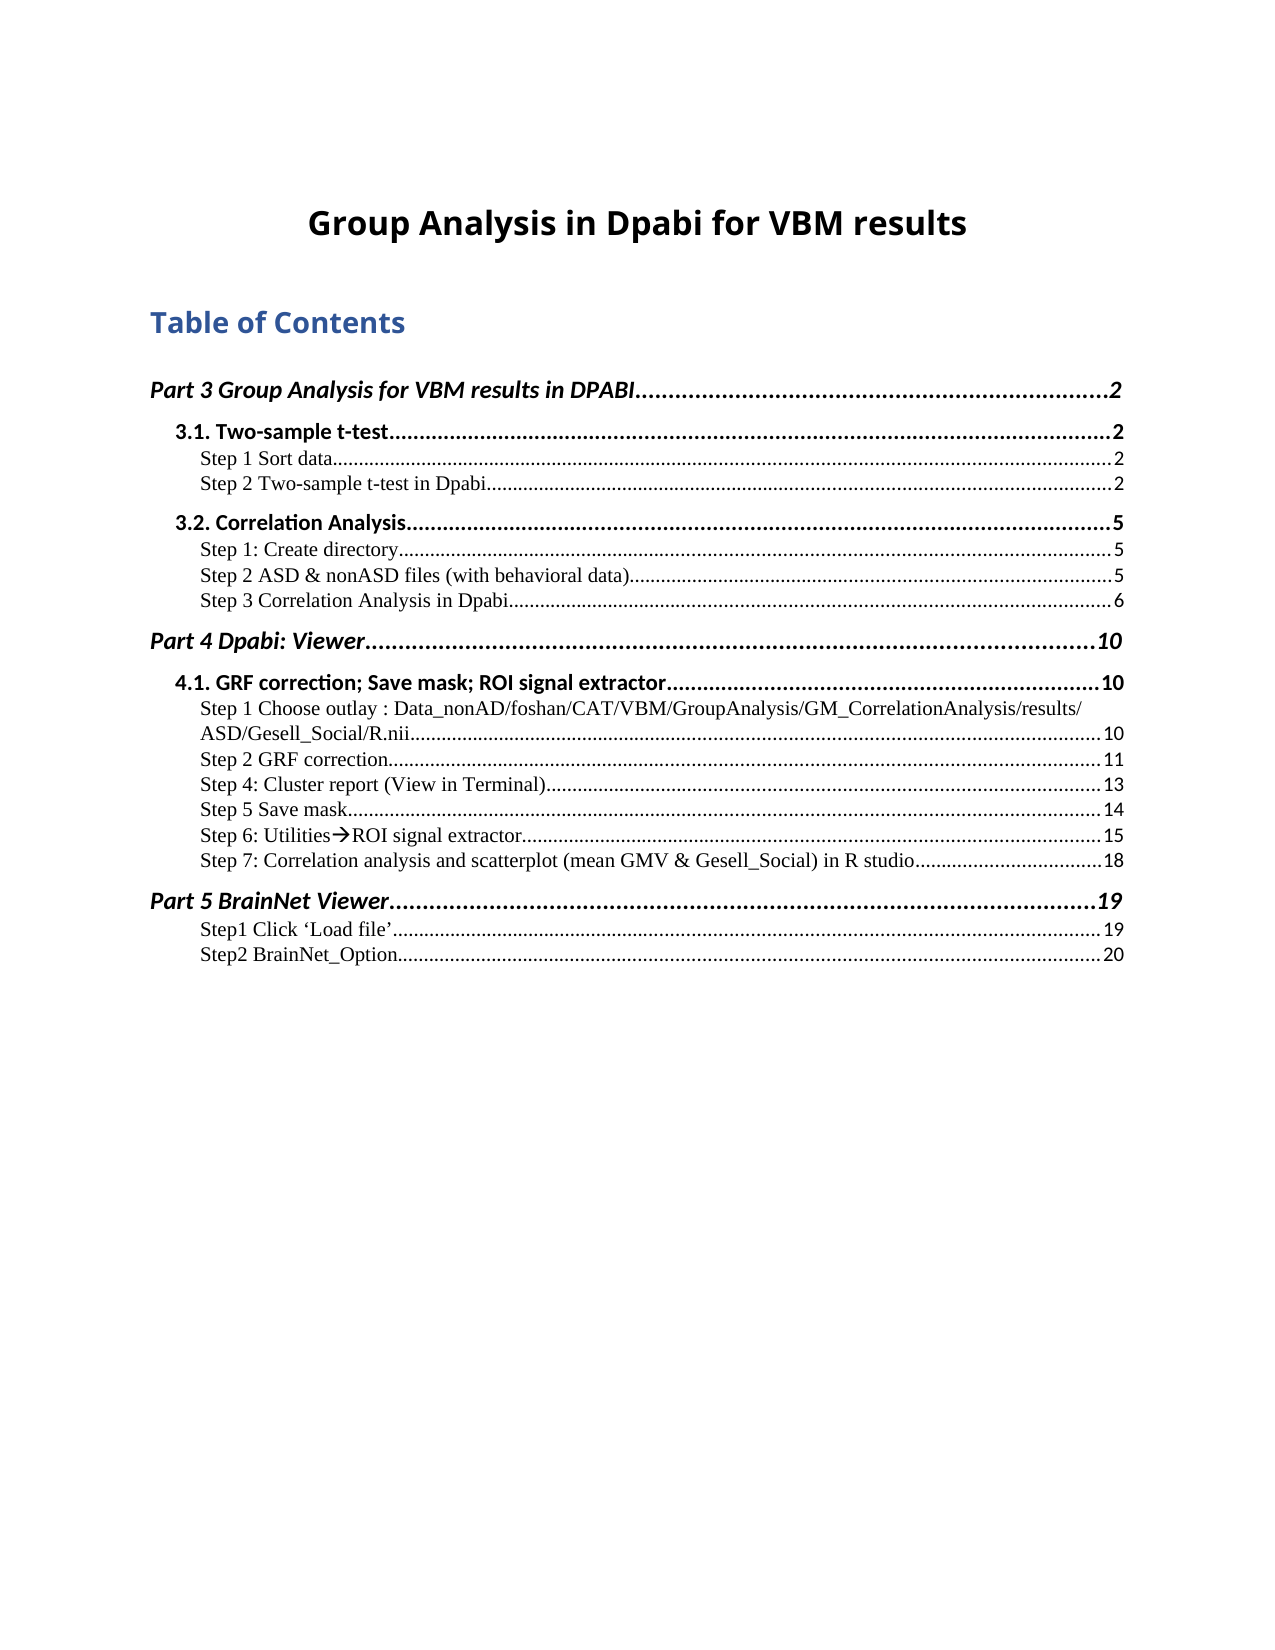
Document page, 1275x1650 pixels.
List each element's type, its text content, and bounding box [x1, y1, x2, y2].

subtitle Group Analysis in Dpabi for VBM results [150, 200, 1125, 245]
